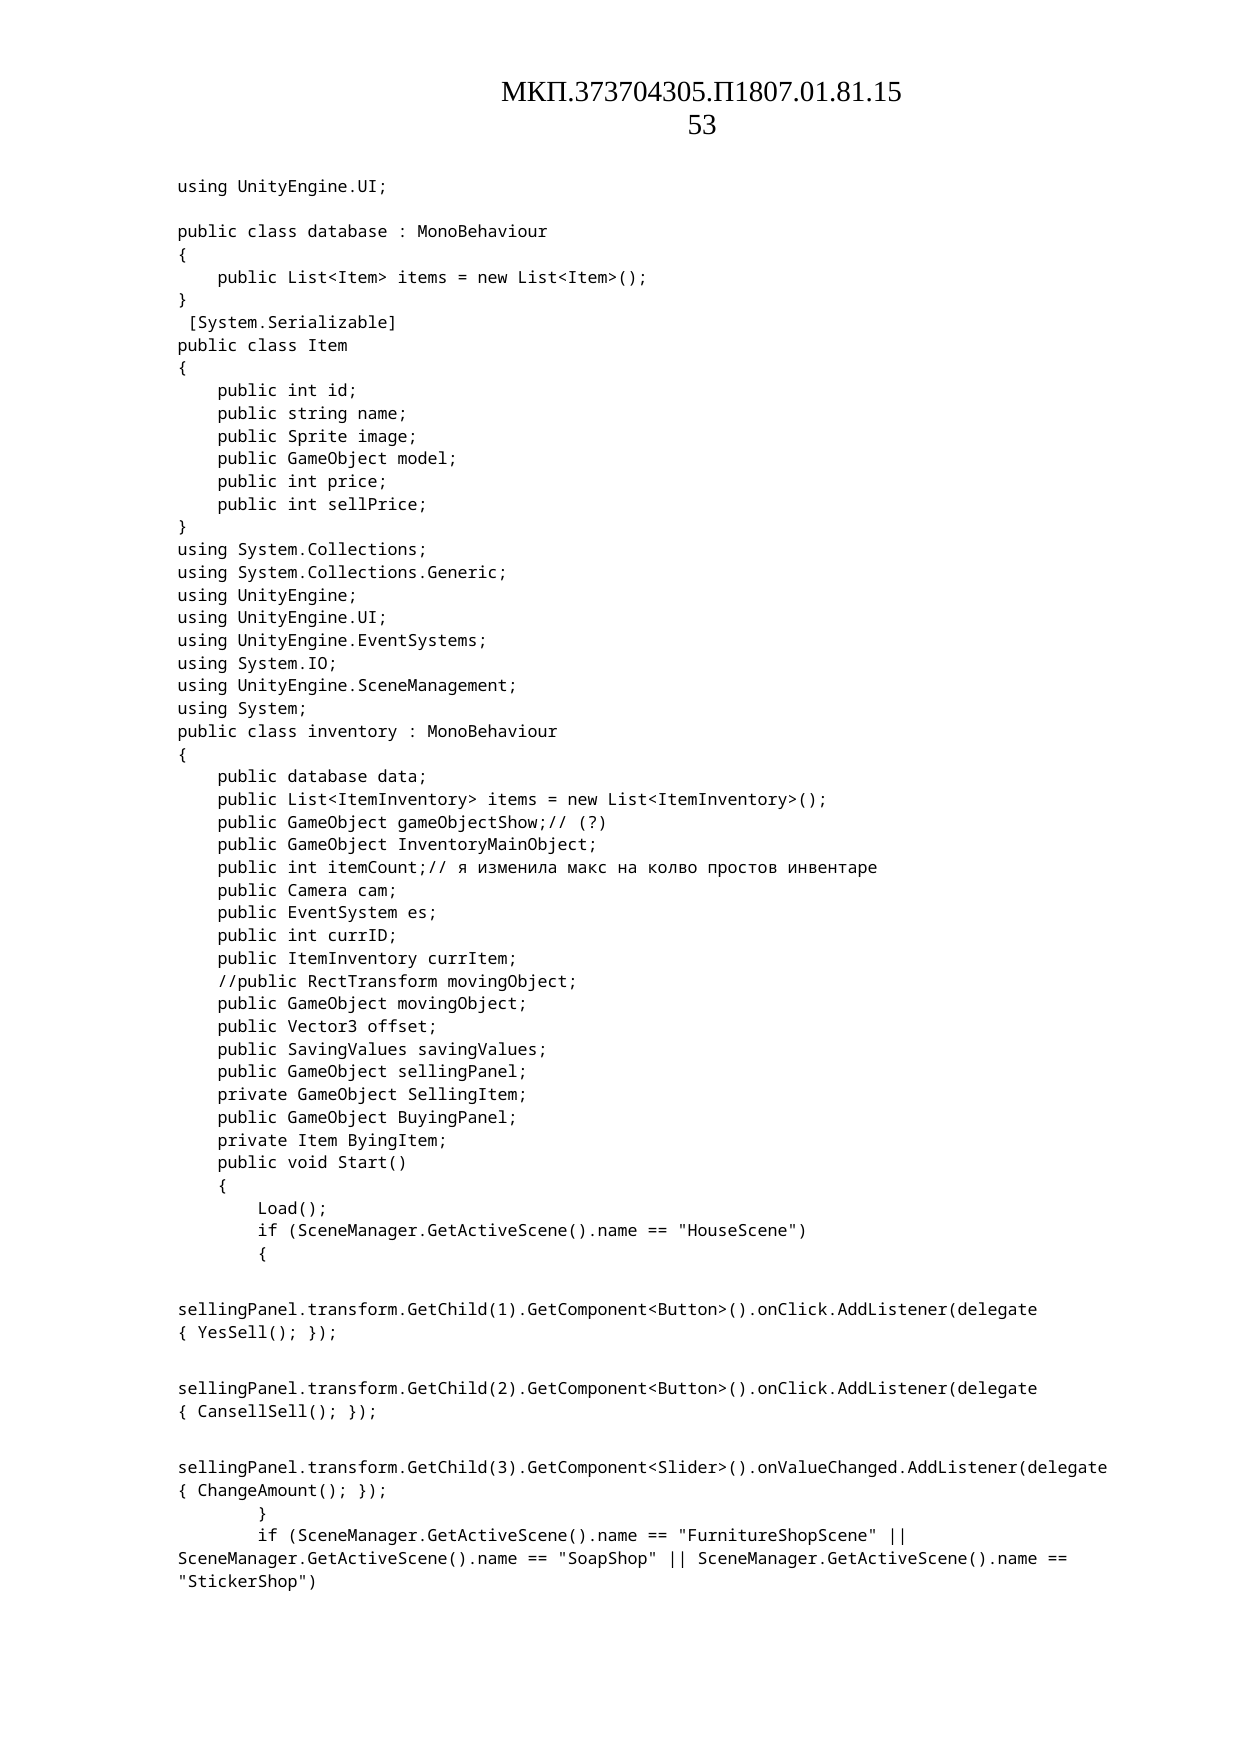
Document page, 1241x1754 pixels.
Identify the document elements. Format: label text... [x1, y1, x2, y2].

text public void Start() [177, 1151, 1152, 1173]
text public ItemInventory currItem; [177, 946, 1152, 969]
text public int itemCount;// я изменила макс на колво простов инвентаре [177, 856, 1152, 878]
text { [177, 1173, 1152, 1196]
text public EventSystem es; [177, 901, 1152, 924]
text } [177, 515, 1152, 538]
text public List<Item> items = new List<Item>(); [177, 265, 1152, 288]
text public GameObject model; [177, 447, 1152, 469]
text public GameObject sellingPanel; [177, 1060, 1152, 1083]
text Load(); [177, 1196, 1152, 1219]
text using UnityEngine.UI; [177, 174, 1152, 197]
text [System.Serializable] [177, 311, 1152, 333]
text { [177, 356, 1152, 379]
text sellingPanel.transform.GetChild(2).GetComponent<Button>().onClick.AddListener(delegate { CansellSell(); }); [177, 1343, 1152, 1422]
text public int price; [177, 469, 1152, 492]
text public Vector3 offset; [177, 1014, 1152, 1037]
text public SavingValues savingValues; [177, 1037, 1152, 1060]
text public GameObject InventoryMainObject; [177, 833, 1152, 856]
text } [177, 288, 1152, 311]
text using UnityEngine; [177, 583, 1152, 606]
text public int id; [177, 379, 1152, 401]
text using System; [177, 697, 1152, 719]
text using UnityEngine.UI; [177, 606, 1152, 628]
text using System.Collections.Generic; [177, 560, 1152, 583]
text if (SceneManager.GetActiveScene().name == "HouseScene") [177, 1219, 1152, 1242]
text using System.Collections; [177, 538, 1152, 560]
text public Sprite image; [177, 424, 1152, 447]
text { [177, 742, 1152, 765]
text public class inventory : MonoBehaviour [177, 719, 1152, 742]
text public List<ItemInventory> items = new List<ItemInventory>(); [177, 787, 1152, 810]
text public int sellPrice; [177, 492, 1152, 515]
text { [177, 1242, 1152, 1264]
text sellingPanel.transform.GetChild(3).GetComponent<Slider>().onValueChanged.AddListener(delegate { ChangeAmount(); }); [177, 1422, 1152, 1501]
text private GameObject SellingItem; [177, 1083, 1152, 1105]
text using UnityEngine.EventSystems; [177, 628, 1152, 651]
text public GameObject BuyingPanel; [177, 1105, 1152, 1128]
text public string name; [177, 401, 1152, 424]
text public database data; [177, 765, 1152, 787]
text sellingPanel.transform.GetChild(1).GetComponent<Button>().onClick.AddListener(delegate { YesSell(); }); [177, 1264, 1152, 1343]
text { [177, 242, 1152, 265]
text public GameObject gameObjectShow;// (?) [177, 810, 1152, 833]
text if (SceneManager.GetActiveScene().name == "FurnitureShopScene" || SceneManager.GetActiveScene().name == "SoapShop" || SceneManager.GetActiveScene().name == "StickerShop") [177, 1524, 1152, 1592]
text public class database : MonoBehaviour [177, 220, 1152, 242]
text public int currID; [177, 924, 1152, 946]
text public GameObject movingObject; [177, 992, 1152, 1014]
text public Camera cam; [177, 878, 1152, 901]
text private Item ByingItem; [177, 1128, 1152, 1151]
text public class Item [177, 333, 1152, 356]
text //public RectTransform movingObject; [177, 969, 1152, 992]
text using System.IO; [177, 651, 1152, 674]
text } [177, 1501, 1152, 1524]
text using UnityEngine.SceneManagement; [177, 674, 1152, 697]
